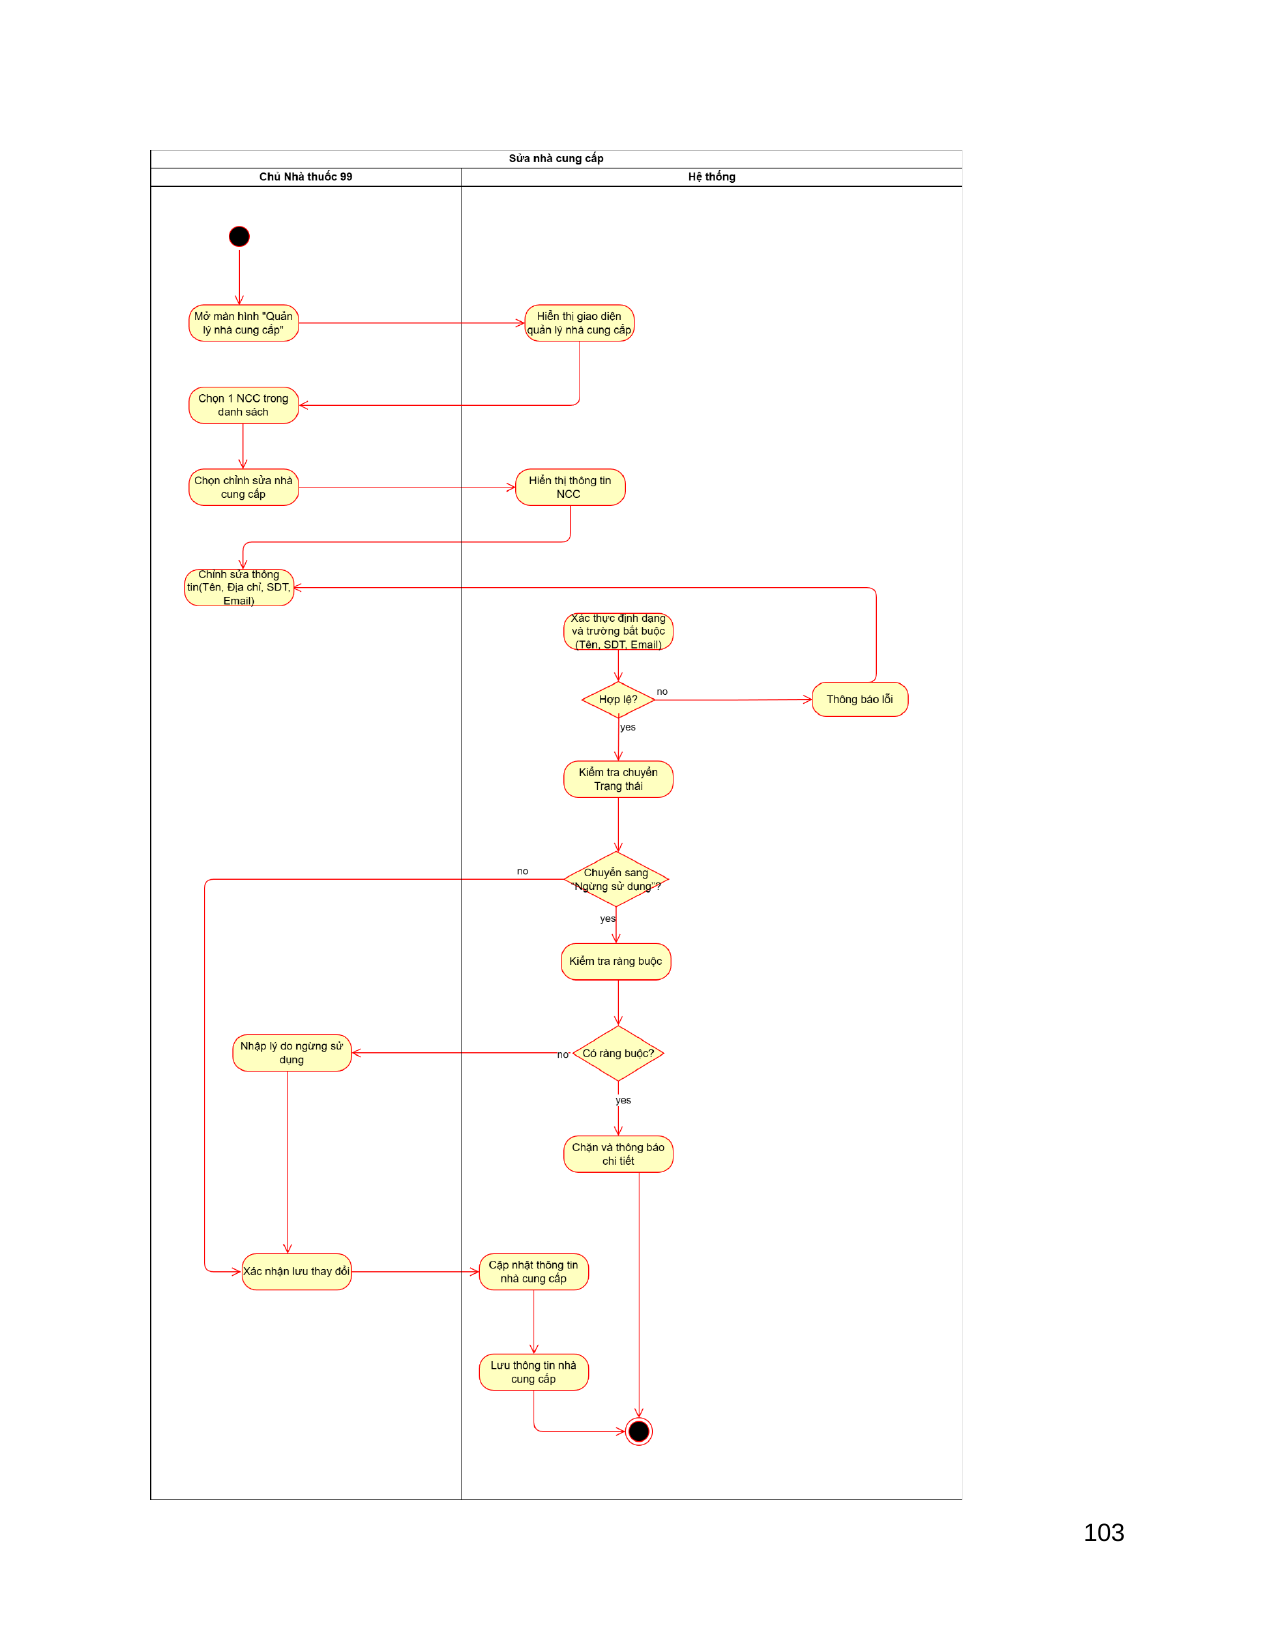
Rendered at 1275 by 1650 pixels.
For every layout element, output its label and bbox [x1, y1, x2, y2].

picture [150, 150, 963, 1500]
